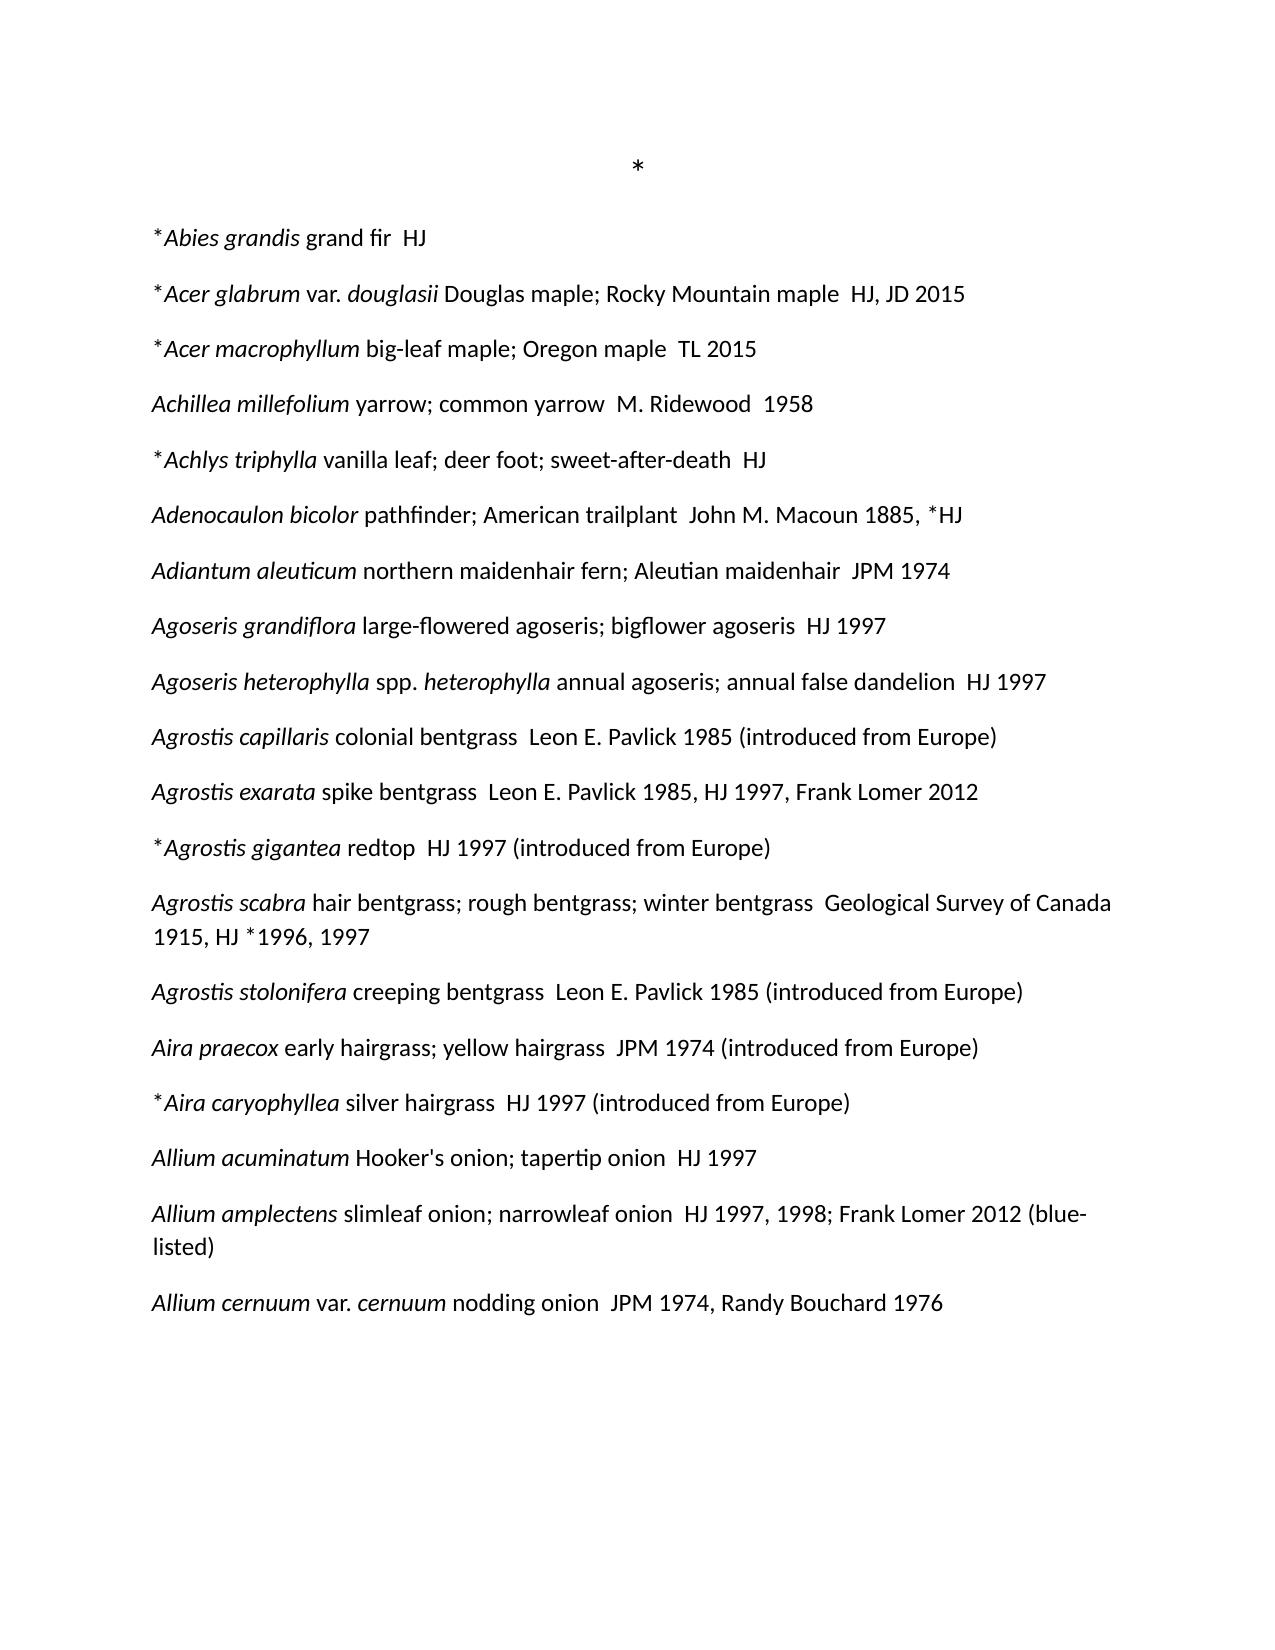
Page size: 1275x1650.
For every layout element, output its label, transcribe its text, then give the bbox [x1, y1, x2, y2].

text Agoseris heterophylla spp. heterophylla annual agoseris; annual false dandelion HJ 1997 [152, 666, 1126, 696]
text Agrostis scabra hair bentgrass; rough bentgrass; winter bentgrass Geological Survey of Canada 1915, HJ *1996, 1997 [152, 887, 1126, 951]
text *Aira caryophyllea silver hairgrass HJ 1997 (introduced from Europe) [152, 1087, 1126, 1118]
text *Acer glabrum var. douglasii Douglas maple; Rocky Mountain maple HJ, JD 2015 [152, 278, 1126, 308]
text *Agrostis gigantea redtop HJ 1997 (introduced from Europe) [152, 832, 1126, 862]
text Adenocaulon bicolor pathfinder; American trailplant John M. Macoun 1885, *HJ [152, 499, 1126, 530]
text *Abies grandis grand fir HJ [152, 222, 1126, 253]
text Achillea millefolium yarrow; common yarrow M. Ridewood 1958 [152, 388, 1126, 419]
text Aira praecox early hairgrass; yellow hairgrass JPM 1974 (introduced from Europe) [152, 1032, 1126, 1062]
text * [150, 150, 1125, 196]
text Agoseris grandiflora large-flowered agoseris; bigflower agoseris HJ 1997 [152, 610, 1126, 641]
text Allium acuminatum Hooker's onion; tapertip onion HJ 1997 [152, 1142, 1126, 1173]
text *Acer macrophyllum big-leaf maple; Oregon maple TL 2015 [152, 333, 1126, 364]
text Agrostis capillaris colonial bentgrass Leon E. Pavlick 1985 (introduced from Europe) [152, 721, 1126, 752]
text Adiantum aleuticum northern maidenhair fern; Aleutian maidenhair JPM 1974 [152, 555, 1126, 585]
text Agrostis exarata spike bentgrass Leon E. Pavlick 1985, HJ 1997, Frank Lomer 2012 [152, 776, 1126, 807]
text Allium cernuum var. cernuum nodding onion JPM 1974, Randy Bouchard 1976 [152, 1287, 1126, 1317]
text Allium amplectens slimleaf onion; narrowleaf onion HJ 1997, 1998; Frank Lomer 2012 (blue-listed) [152, 1198, 1126, 1262]
text Agrostis stolonifera creeping bentgrass Leon E. Pavlick 1985 (introduced from Europe) [152, 976, 1126, 1007]
text *Achlys triphylla vanilla leaf; deer foot; sweet-after-death HJ [152, 444, 1126, 474]
